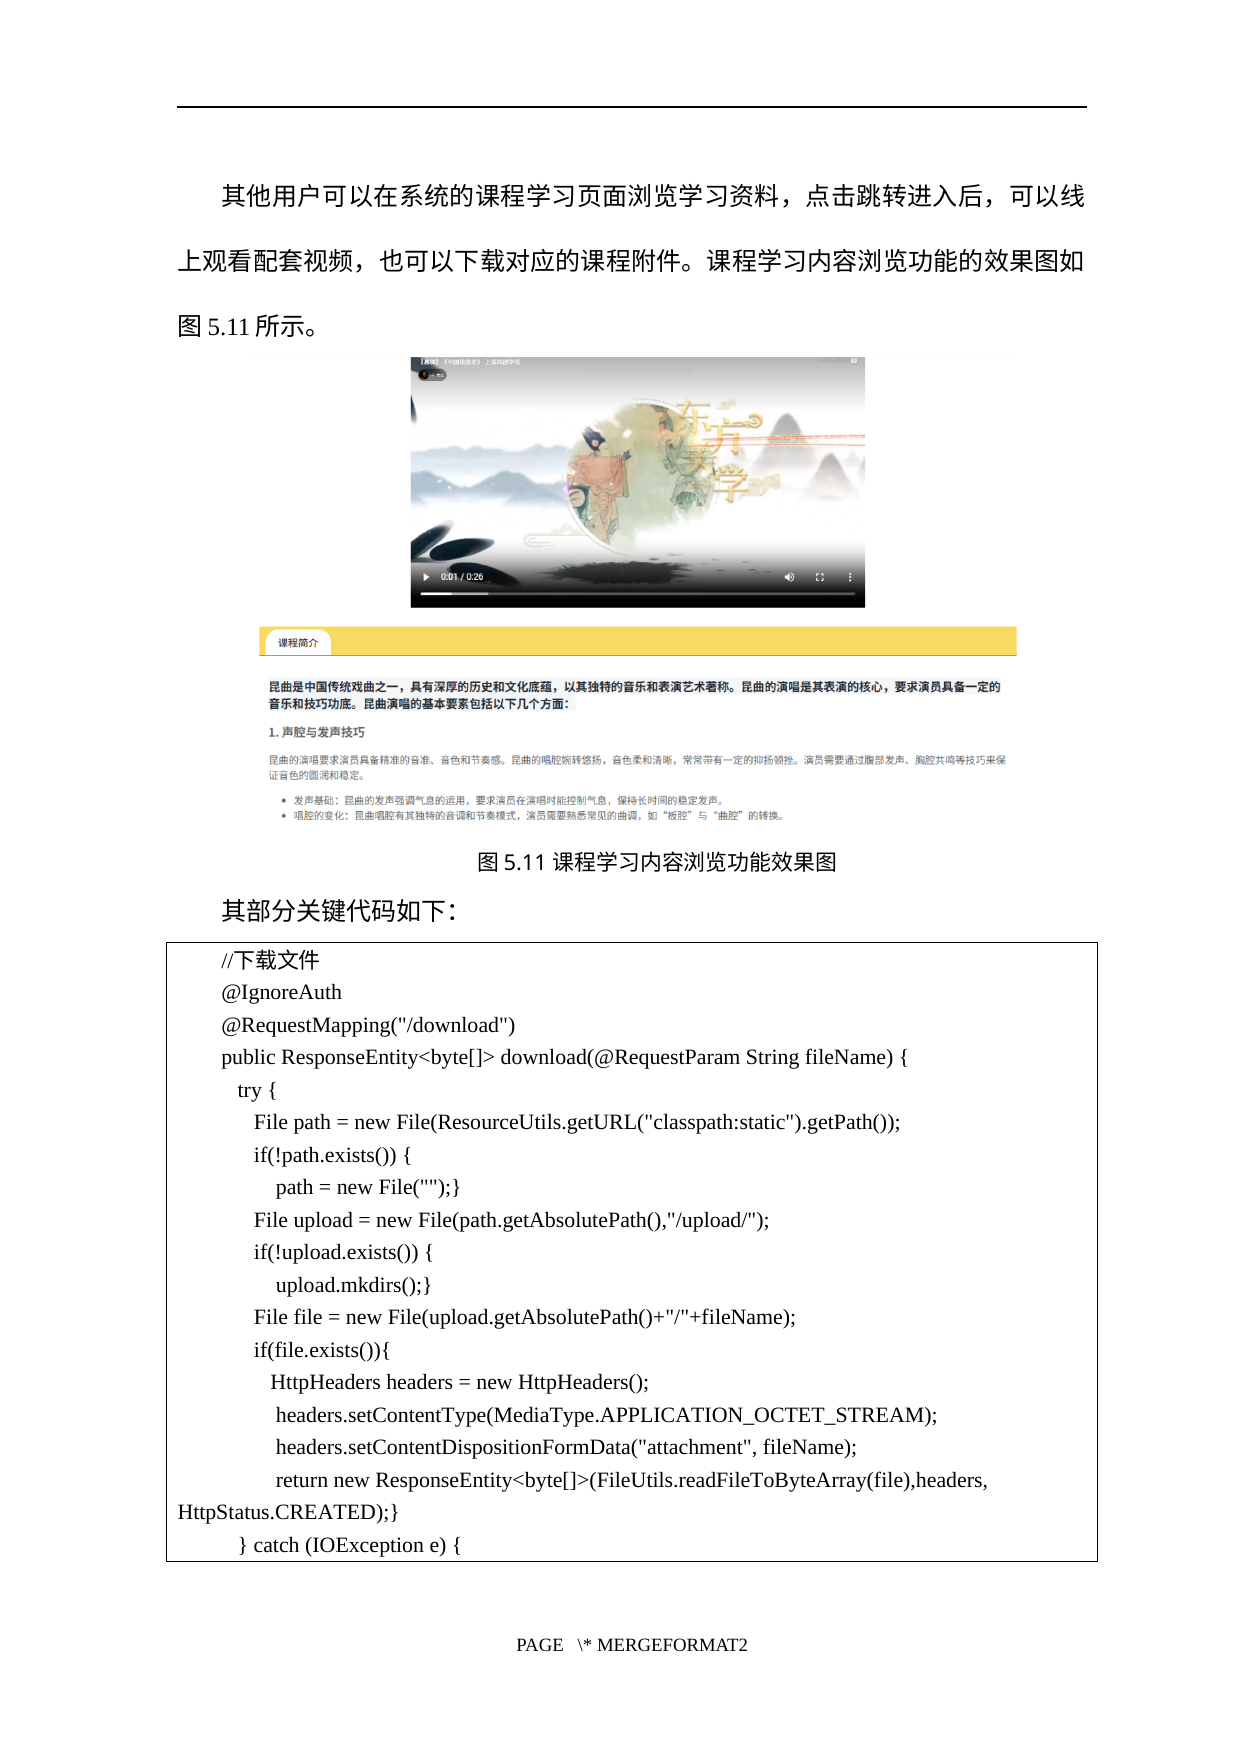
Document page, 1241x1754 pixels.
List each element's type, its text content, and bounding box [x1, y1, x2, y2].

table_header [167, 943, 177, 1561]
text 其部分关键代码如下： [177, 877, 1087, 942]
picture [245, 357, 1019, 828]
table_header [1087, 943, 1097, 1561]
text 其他用户可以在系统的课程学习页面浏览学习资料，点击跳转进入后，可以线上观看配套视频，也可以下载对应的课程附件。课程学习内容浏览功能的效果图如图5.11所示。 [177, 162, 1087, 357]
text 图5.11 课程学习内容浏览功能效果图 [177, 844, 1087, 877]
